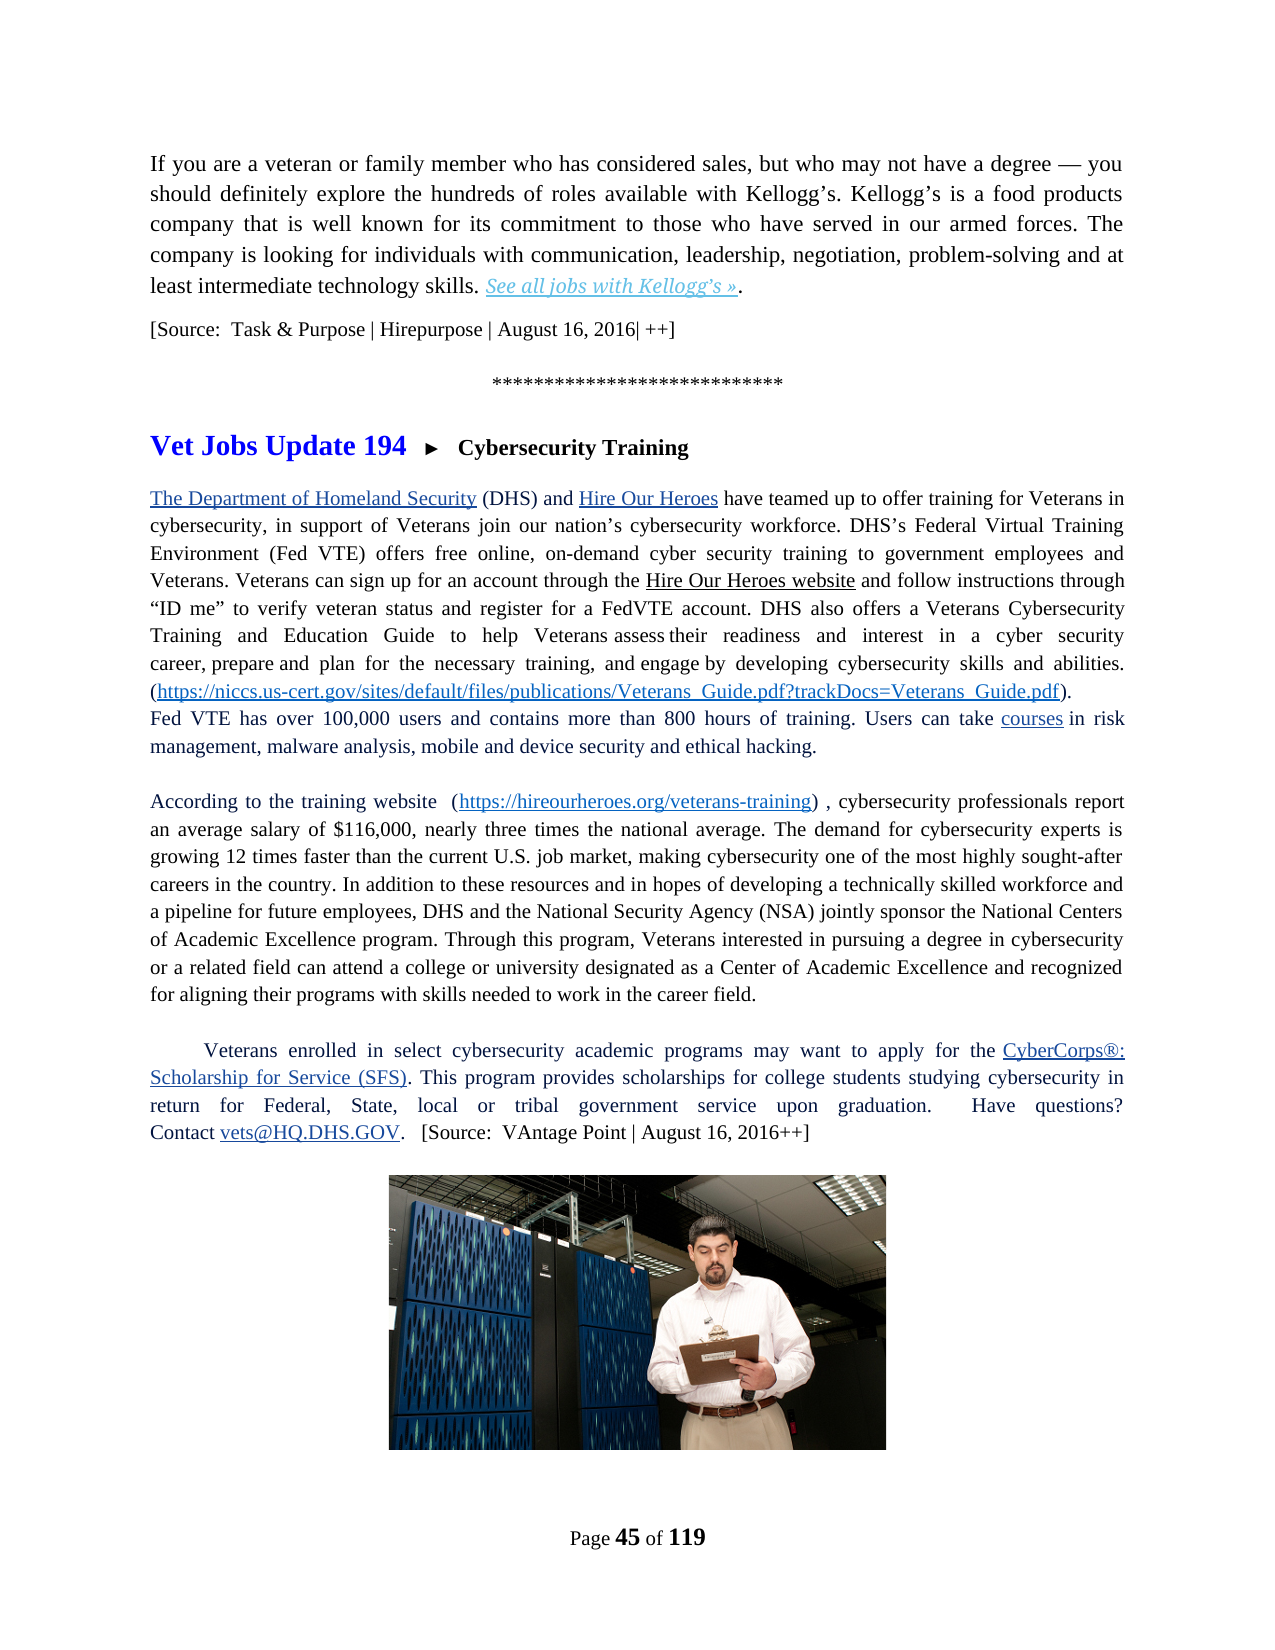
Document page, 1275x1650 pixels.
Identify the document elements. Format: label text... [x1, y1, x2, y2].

picture [388, 1175, 887, 1450]
text Vet Jobs Update 194 ► Cybersecurity Training [421, 428, 1125, 461]
text According to the training website (https://hireourheroes.org/veterans-training) , cybersecurity professionals report an average salary of $116,000, nearly three times the national average. The demand for cybersecurity experts is growing 12 times faster than the current U.S. job market, making cybersecurity one of the most highly sought-after careers in the country. In addition to these resources and in hopes of developing a technically skilled workforce and a pipeline for future employees, DHS and the National Security Agency (NSA) jointly sponsor the National Centers of Academic Excellence program. Through this program, Veterans interested in pursuing a degree in cybersecurity or a related field can attend a college or university designated as a Center of Academic Excellence and recognized for aligning their programs with skills needed to work in the career field. [150, 789, 1125, 1006]
text **************************** [150, 372, 1125, 396]
text If you are a veteran or family member who has considered sales, but who may not have a degree — you should definitely explore the hundreds of roles available with Kellogg’s. Kellogg’s is a food products company that is well known for its commitment to those who have served in our armed forces. The company is looking for individuals with communication, leadership, negotiation, problem-solving and at least intermediate technology skills. See all jobs with Kellogg’s ». [150, 150, 1125, 299]
text The Department of Homeland Security (DHS) and Hire Our Heroes have teamed up to offer training for Veterans in cybersecurity, in support of Veterans join our nation’s cybersecurity workforce. DHS’s Federal Virtual Training Environment (Fed VTE) offers free online, on-demand cyber security training to government employees and Veterans. Veterans can sign up for an account through the Hire Our Heroes website and follow instructions through “ID me” to verify veteran status and register for a FedVTE account. DHS also offers a Veterans Cybersecurity Training and Education Guide to help Veterans assess their readiness and interest in a cyber security career, prepare and plan for the necessary training, and engage by developing cybersecurity skills and abilities. (https://niccs.us-cert.gov/sites/default/files/publications/Veterans_Guide.pdf?trackDocs=Veterans_Guide.pdf). [150, 485, 1125, 703]
text Fed VTE has over 100,000 users and contains more than 800 hours of training. Users can take courses in risk management, malware analysis, mobile and device security and ethical hacking. [150, 706, 1125, 758]
text [Source: Task & Purpose | Hirepurpose | August 16, 2016| ++] [150, 317, 1125, 341]
text Veterans enrolled in select cybersecurity academic programs may want to apply for the CyberCorps®: Scholarship for Service (SFS). This program provides scholarships for college students studying cybersecurity in return for Federal, State, local or tribal government service upon graduation. Have questions? Contact vets@HQ.DHS.GOV. [Source: VAntage Point | August 16, 2016++] [150, 1037, 1125, 1144]
